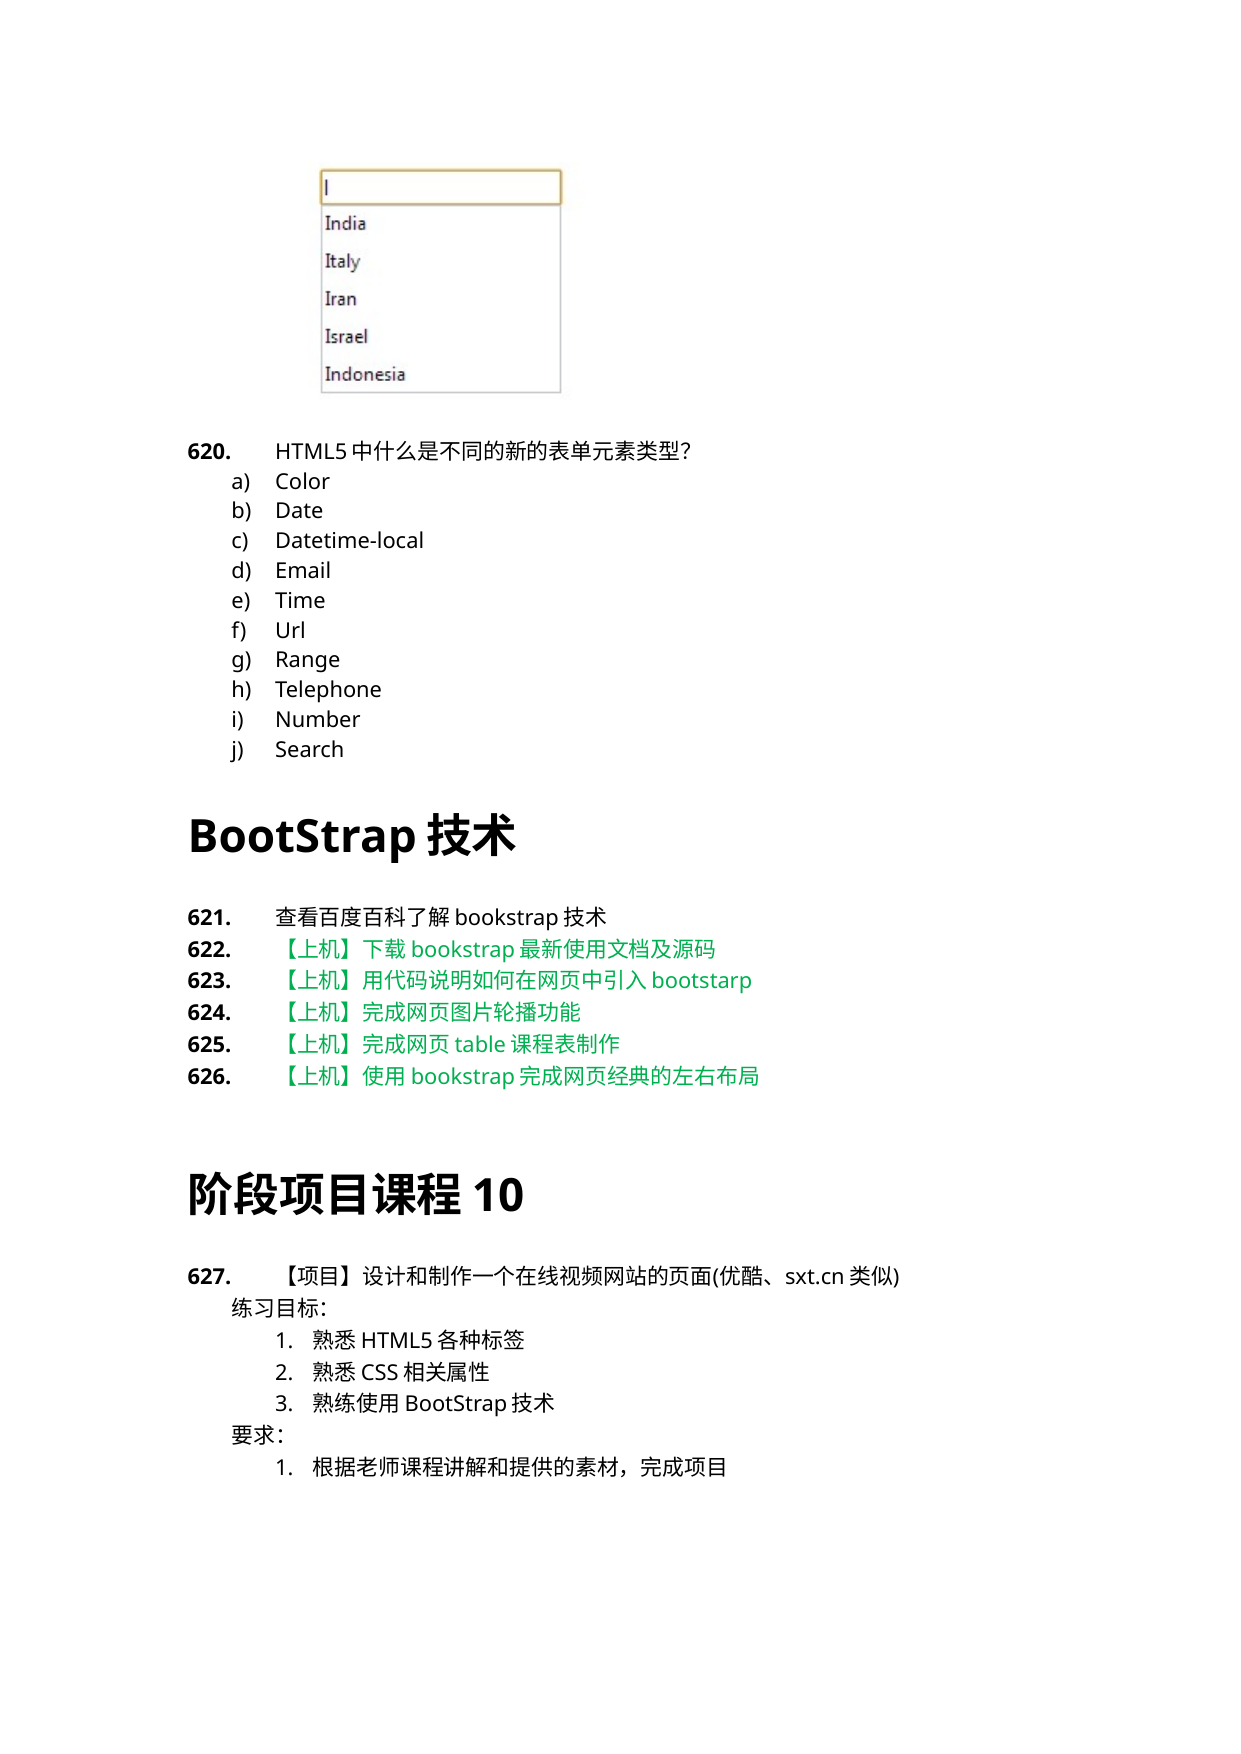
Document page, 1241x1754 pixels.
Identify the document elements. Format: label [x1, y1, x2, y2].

picture [307, 162, 593, 403]
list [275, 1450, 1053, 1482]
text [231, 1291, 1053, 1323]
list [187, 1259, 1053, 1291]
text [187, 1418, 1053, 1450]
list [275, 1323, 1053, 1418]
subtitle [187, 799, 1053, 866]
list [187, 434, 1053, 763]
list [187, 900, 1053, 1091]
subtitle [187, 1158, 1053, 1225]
